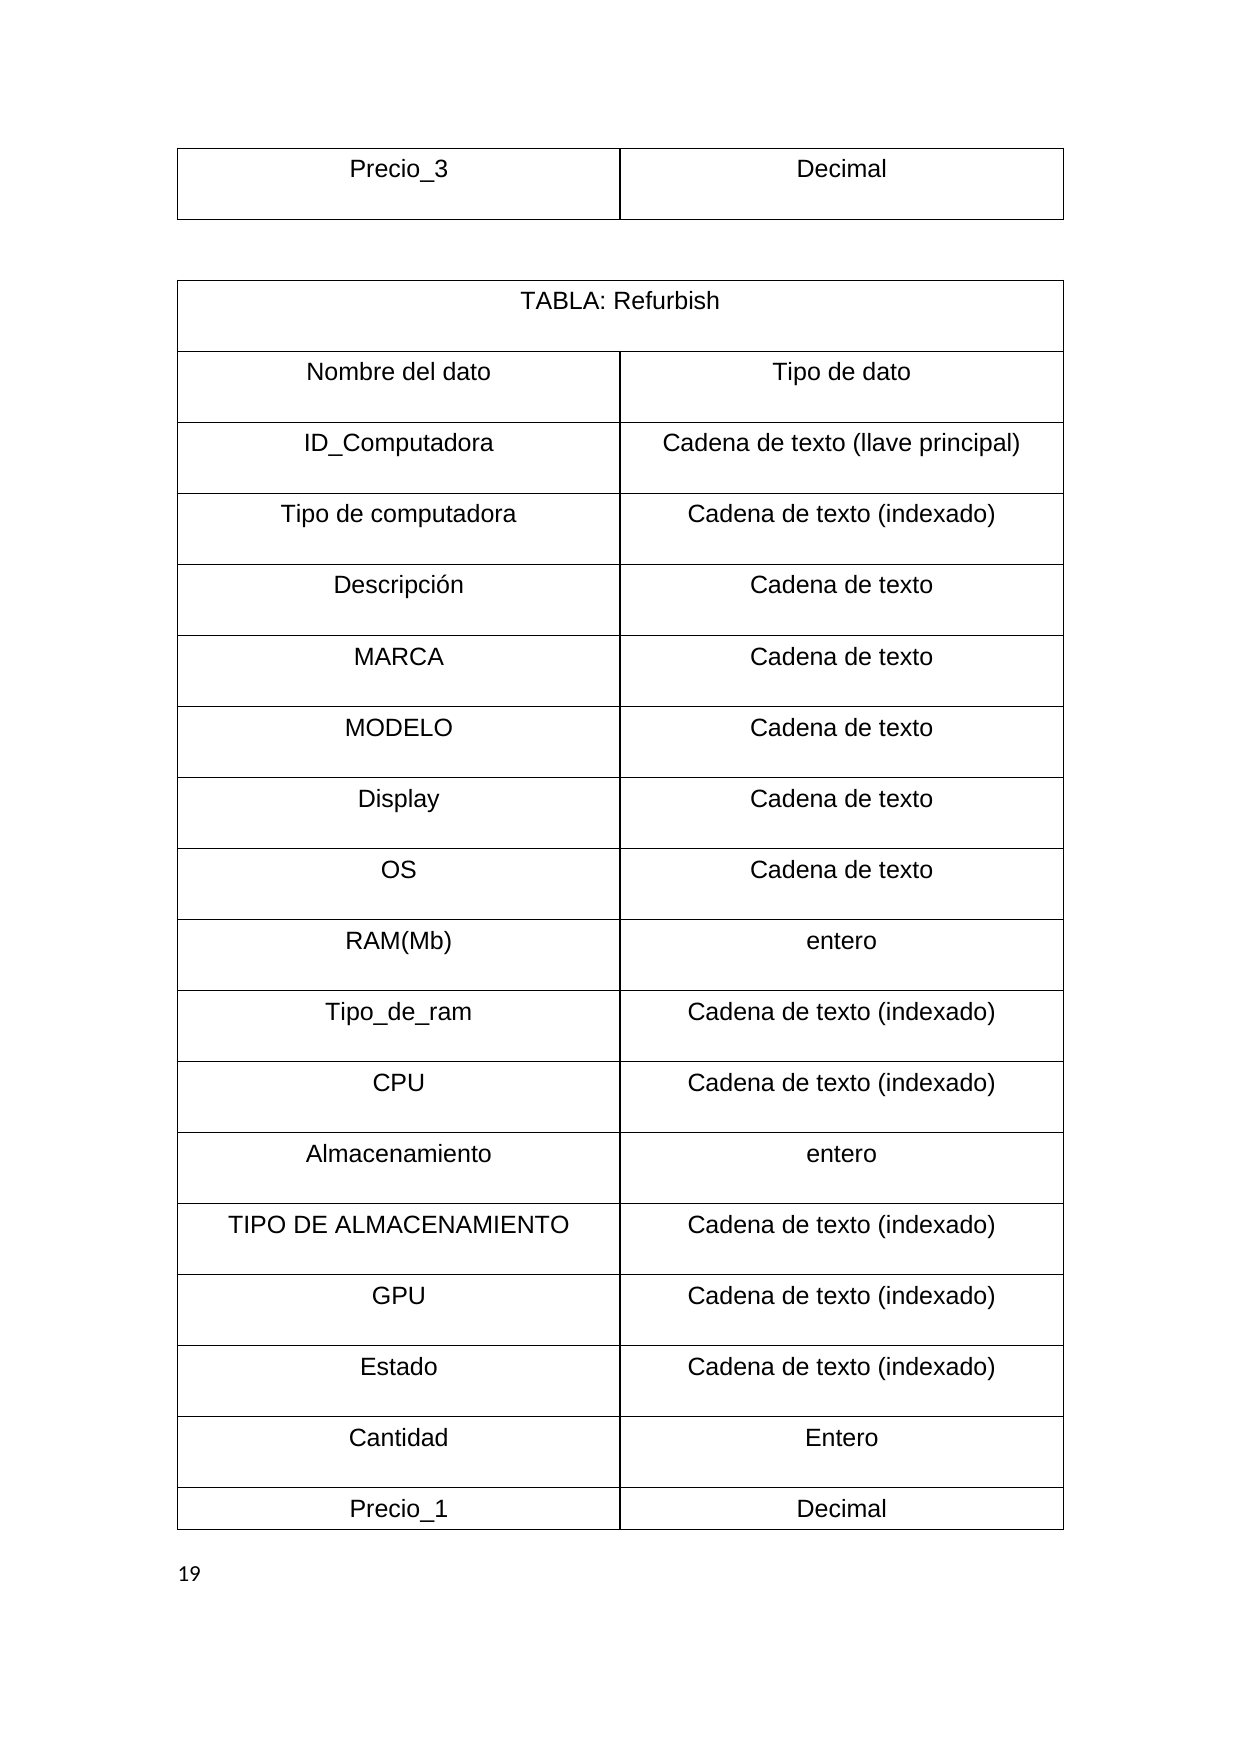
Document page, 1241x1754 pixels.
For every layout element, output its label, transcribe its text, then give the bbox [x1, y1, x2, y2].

table_cell Cadena de texto (indexado) [621, 1346, 1063, 1416]
table_cell ID_Computadora [178, 423, 619, 493]
table_cell GPU [178, 1275, 619, 1345]
table_cell MODELO [178, 707, 619, 777]
table_cell Cadena de texto [621, 849, 1063, 919]
table_cell Tipo_de_ram [178, 991, 619, 1061]
table_cell Estado [178, 1346, 619, 1416]
table_cell Cadena de texto [621, 778, 1063, 848]
table_cell entero [621, 1133, 1063, 1203]
table_cell Nombre del dato [178, 352, 619, 422]
table_cell Cadena de texto (llave principal) [621, 423, 1063, 493]
table_cell Cadena de texto (indexado) [621, 494, 1063, 564]
table_cell Precio_3 [178, 149, 619, 219]
table_cell CPU [178, 1062, 619, 1132]
table_cell Decimal [621, 1488, 1063, 1528]
table_cell Cadena de texto (indexado) [621, 1275, 1063, 1345]
table_cell Tipo de computadora [178, 494, 619, 564]
table_cell Cadena de texto [621, 636, 1063, 706]
table_cell Cadena de texto (indexado) [621, 991, 1063, 1061]
table_cell Cadena de texto (indexado) [621, 1062, 1063, 1132]
table_cell Decimal [621, 149, 1063, 219]
table_cell Descripción [178, 565, 619, 635]
table_cell Tipo de dato [621, 352, 1063, 422]
table_cell Almacenamiento [178, 1133, 619, 1203]
table_cell Precio_1 [178, 1488, 619, 1528]
table_cell Cadena de texto [621, 565, 1063, 635]
table_cell Entero [621, 1417, 1063, 1487]
table_cell entero [621, 920, 1063, 990]
table_cell Cadena de texto [621, 707, 1063, 777]
table_cell OS [178, 849, 619, 919]
table_cell Cantidad [178, 1417, 619, 1487]
table_header TABLA: Refurbish [178, 281, 1063, 351]
table_cell RAM(Mb) [178, 920, 619, 990]
table_cell Display [178, 778, 619, 848]
table_cell TIPO DE ALMACENAMIENTO [178, 1204, 619, 1274]
table_cell MARCA [178, 636, 619, 706]
table_cell Cadena de texto (indexado) [621, 1204, 1063, 1274]
